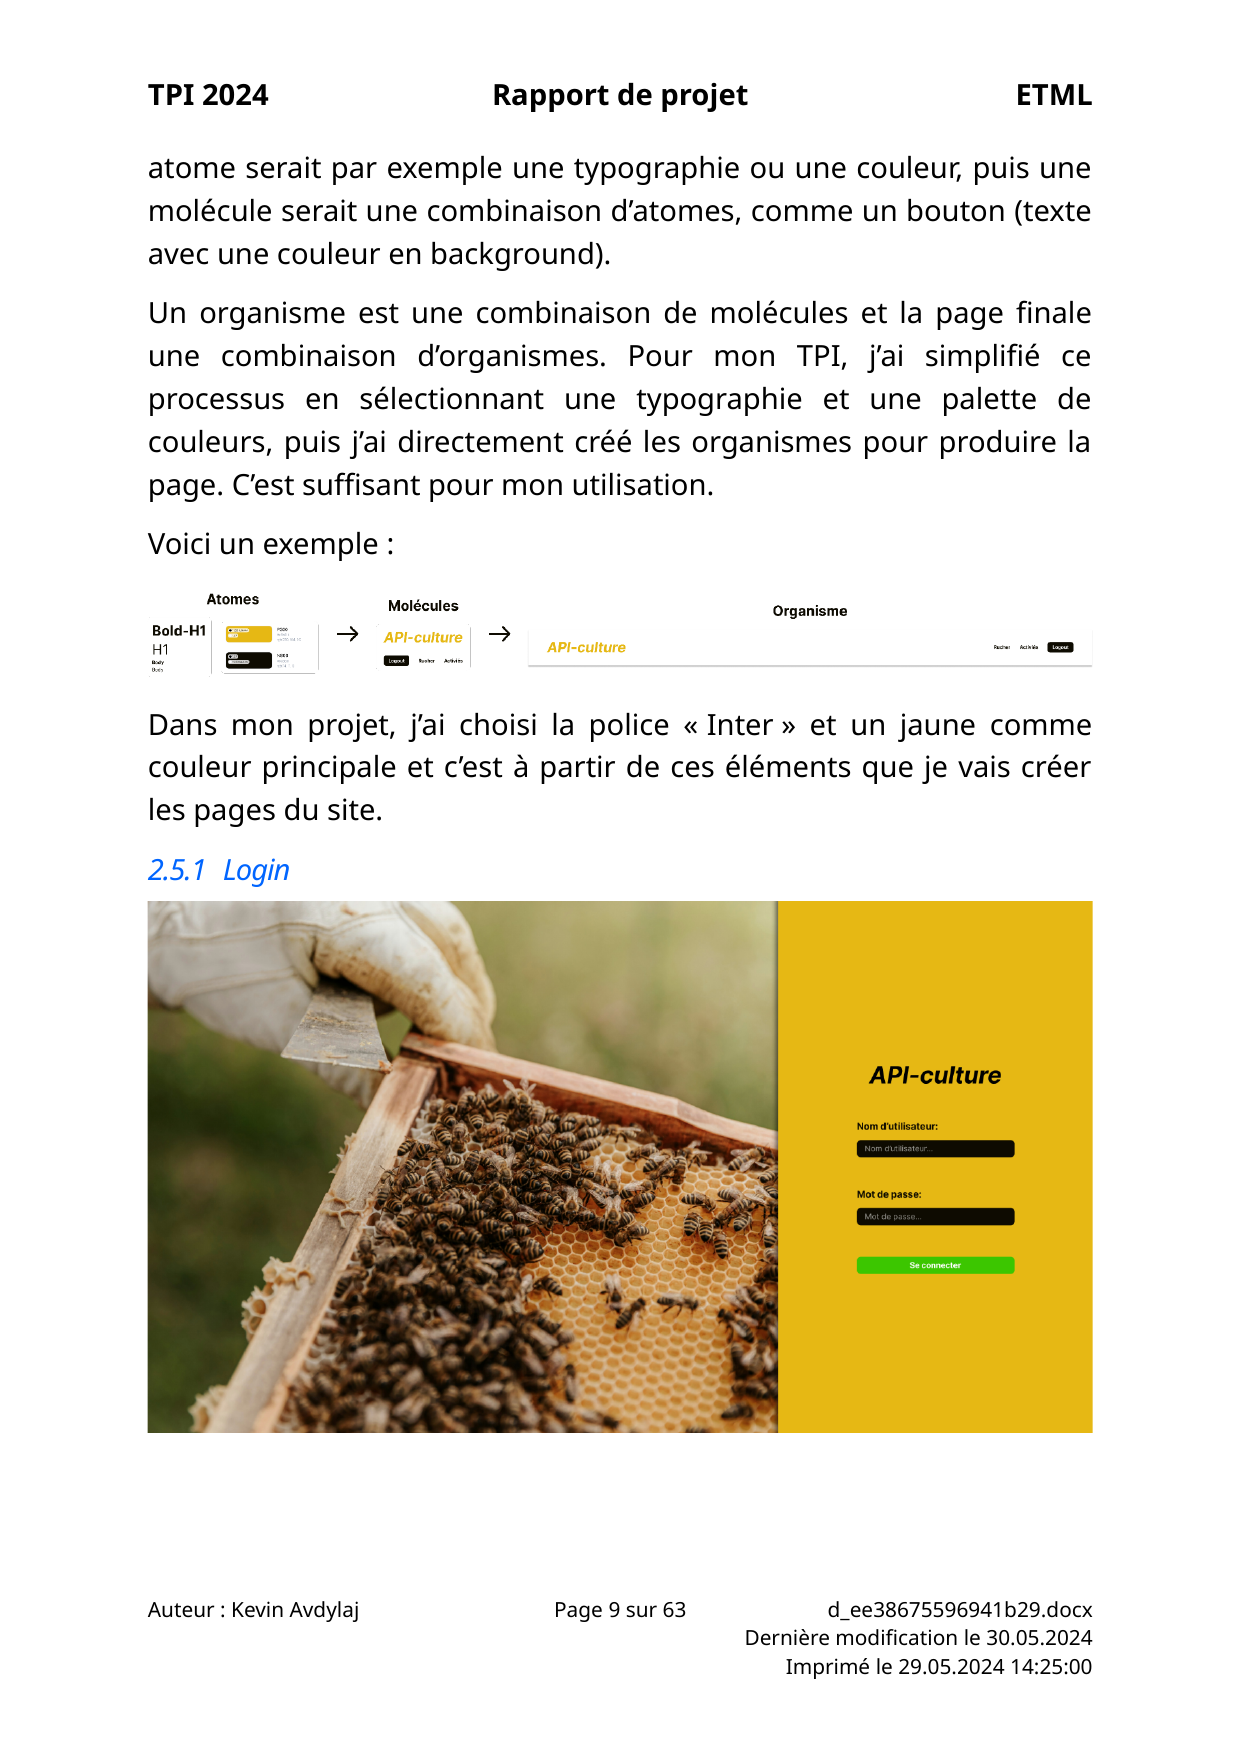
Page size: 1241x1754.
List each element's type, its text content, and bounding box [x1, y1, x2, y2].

text Un organisme est une combinaison de molécules et la page finale une combinaison d’organismes. Pour mon TPI, j’ai simplifié ce processus en sélectionnant une typographie et une palette de couleurs, puis j’ai directement créé les organismes pour produire la page. C’est suffisant pour mon utilisation. [148, 293, 1093, 504]
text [148, 148, 1093, 273]
picture [147, 582, 1093, 685]
picture [147, 901, 1093, 1433]
subtitle Login [148, 849, 1093, 889]
text Voici un exemple : [148, 523, 1093, 563]
text Dans mon projet, j’ai choisi la police « Inter » et un jaune comme couleur principale et c’est à partir de ces éléments que je vais créer les pages du site. [148, 704, 1093, 829]
